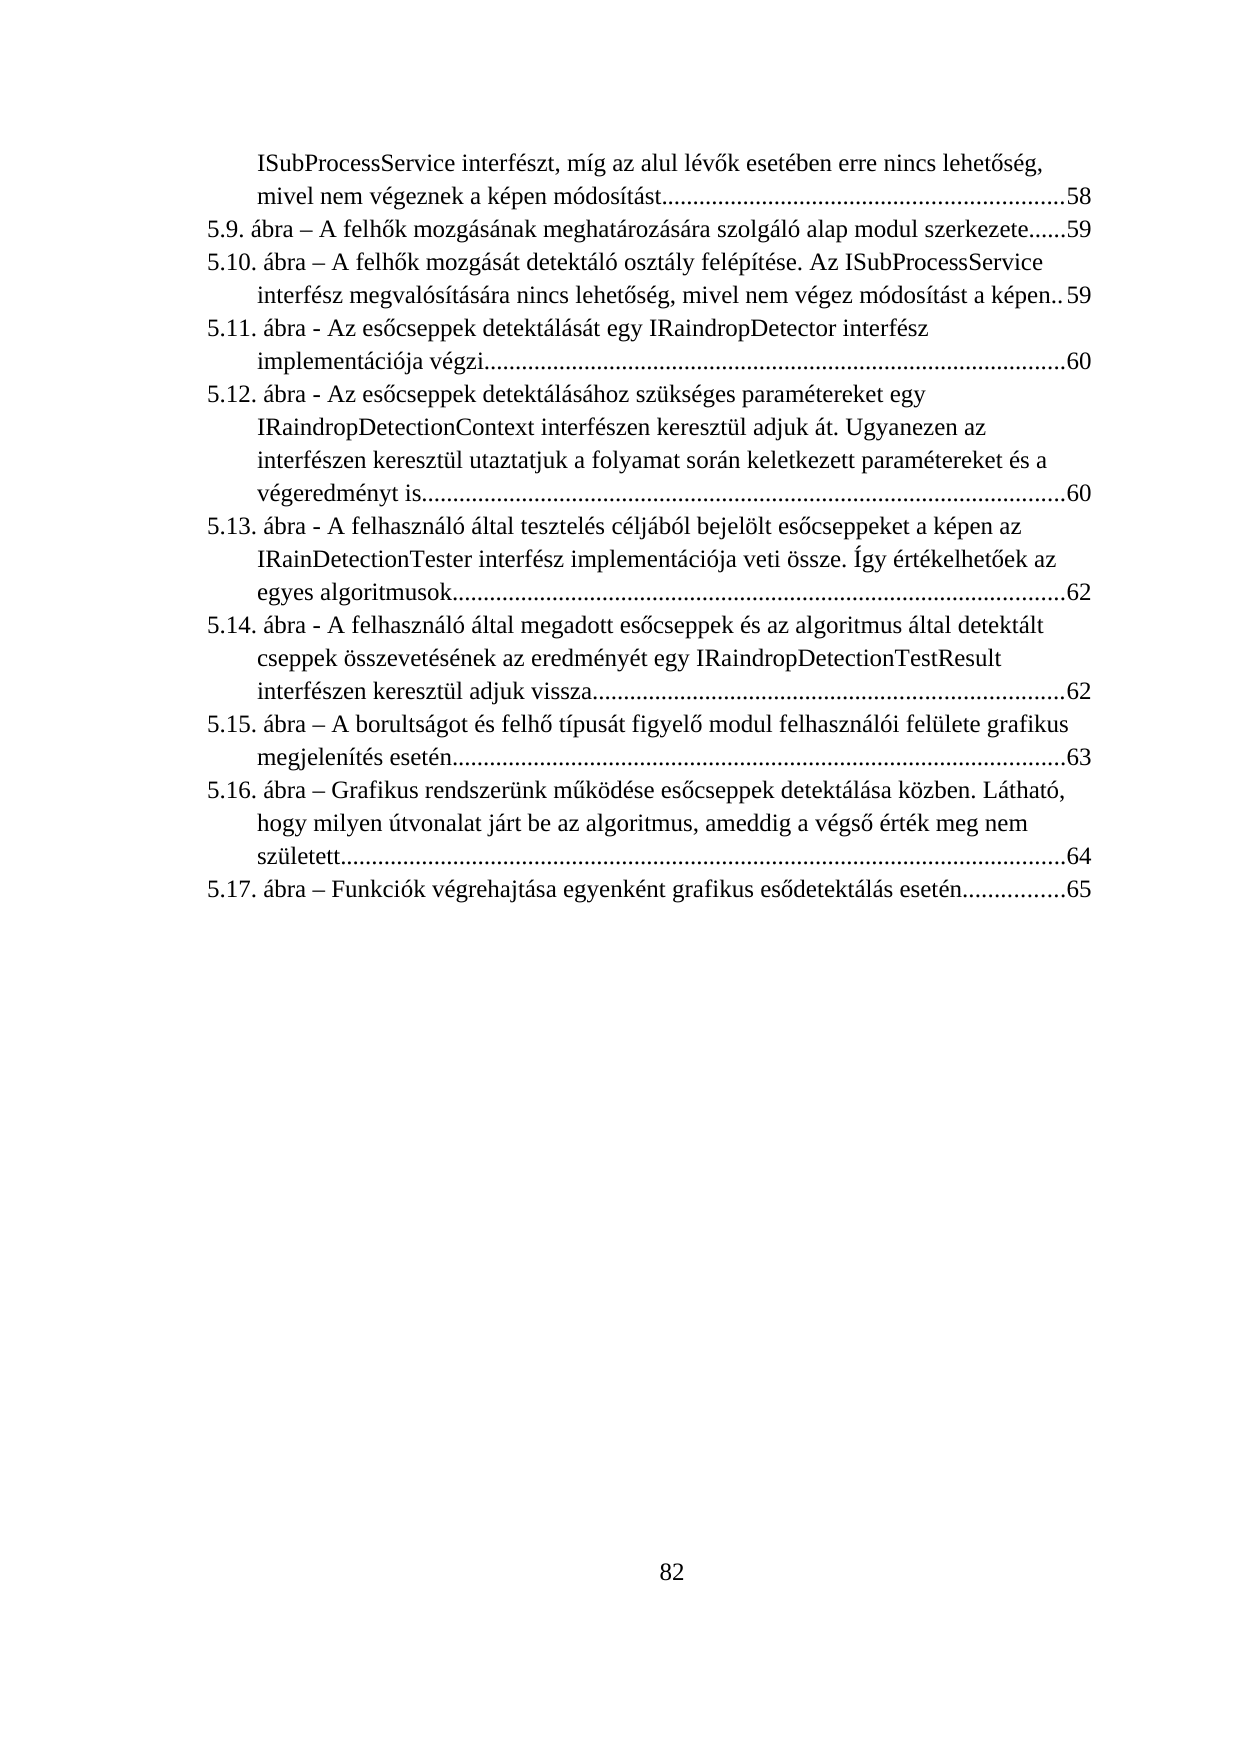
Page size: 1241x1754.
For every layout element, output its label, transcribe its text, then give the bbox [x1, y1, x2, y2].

text 5.13. ábra - A felhasználó által tesztelés céljából bejelölt esőcseppeket a képen az IRainDetectionTester interfész implementációja veti össze. Így értékelhetőek az egyes algoritmusok. 62 [207, 511, 1092, 606]
text 5.14. ábra - A felhasználó által megadott esőcseppek és az algoritmus által detektált cseppek összevetésének az eredményét egy IRaindropDetectionTestResult interfészen keresztül adjuk vissza. 62 [207, 610, 1092, 705]
text 5.16. ábra – Grafikus rendszerünk működése esőcseppek detektálása közben. Látható, hogy milyen útvonalat járt be az algoritmus, ameddig a végső érték meg nem született. 64 [207, 775, 1092, 870]
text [207, 148, 1092, 209]
text 5.12. ábra - Az esőcseppek detektálásához szükséges paramétereket egy IRaindropDetectionContext interfészen keresztül adjuk át. Ugyanezen az interfészen keresztül utaztatjuk a folyamat során keletkezett paramétereket és a végeredményt is. 60 [207, 379, 1092, 507]
text 5.11. ábra - Az esőcseppek detektálását egy IRaindropDetector interfész implementációja végzi. 60 [207, 313, 1092, 374]
text 5.17. ábra – Funkciók végrehajtása egyenként grafikus esődetektálás esetén. 65 [207, 874, 1092, 903]
text 5.15. ábra – A borultságot és felhő típusát figyelő modul felhasználói felülete grafikus megjelenítés esetén. 63 [207, 709, 1092, 771]
text 5.10. ábra – A felhők mozgását detektáló osztály felépítése. Az ISubProcessService interfész megvalósítására nincs lehetőség, mivel nem végez módosítást a képen. 59 [207, 247, 1092, 308]
text 5.9. ábra – A felhők mozgásának meghatározására szolgáló alap modul szerkezete. 59 [207, 214, 1092, 242]
